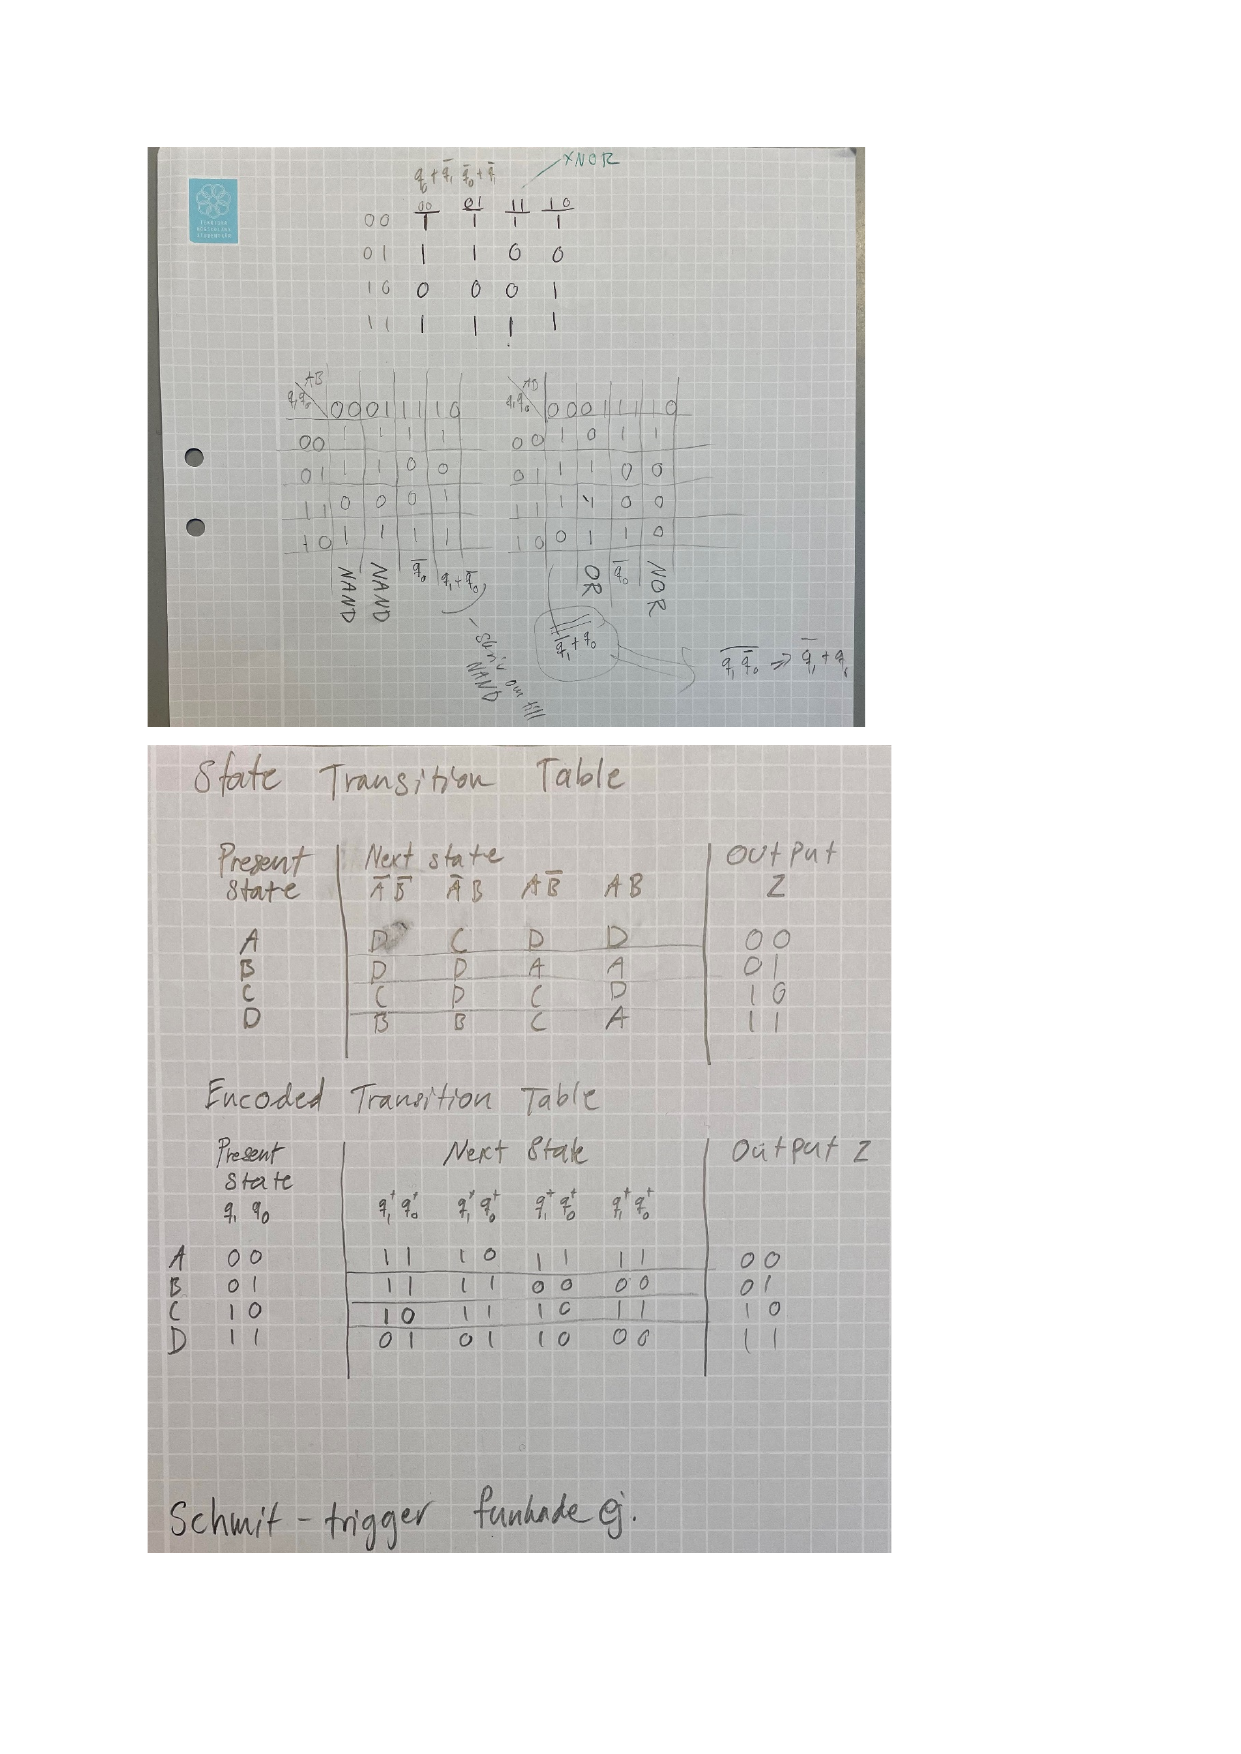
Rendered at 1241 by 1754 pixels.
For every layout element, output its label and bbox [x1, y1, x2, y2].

picture [147, 147, 866, 727]
picture [147, 745, 892, 1553]
